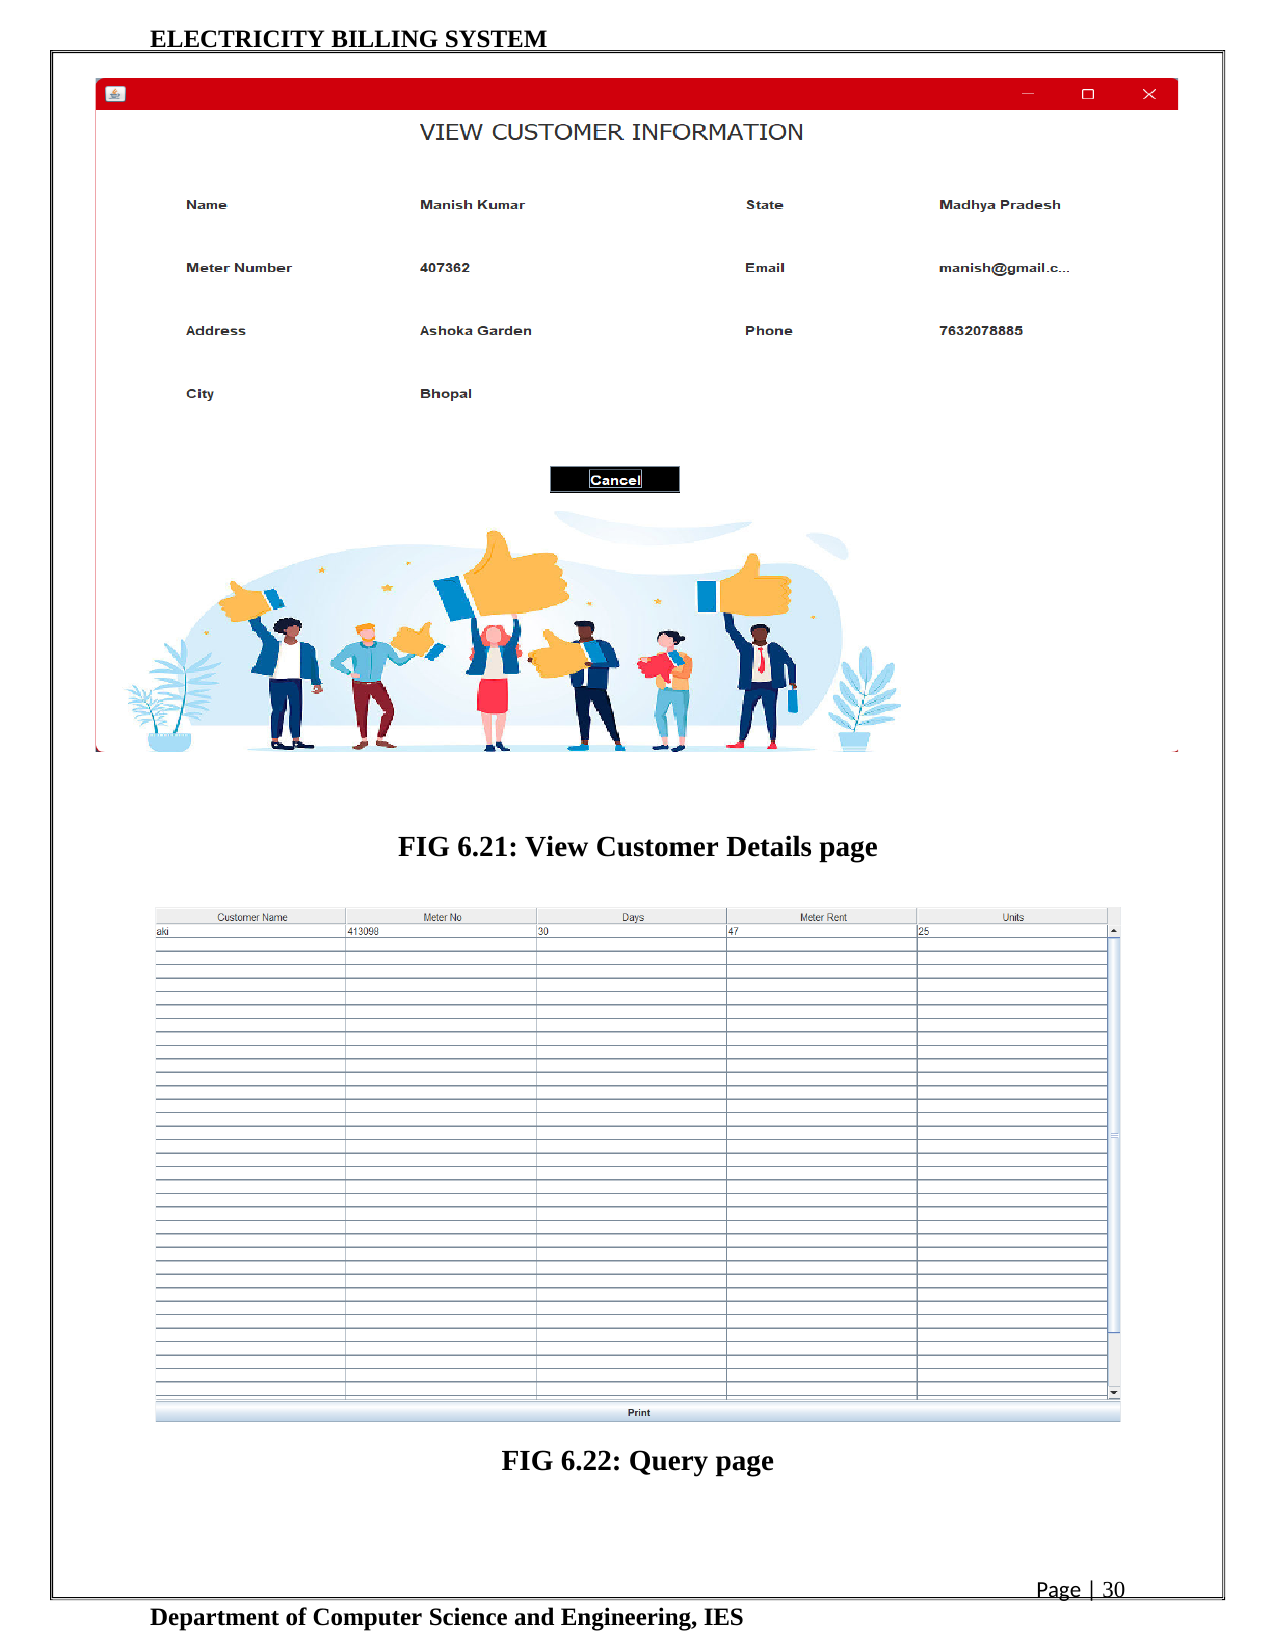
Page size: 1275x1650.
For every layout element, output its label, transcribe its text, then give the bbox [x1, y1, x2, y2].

picture [155, 907, 1121, 1422]
text FIG 6.21: View Customer Details page [241, 829, 1034, 863]
subtitle FIG 6.22: Query page [241, 1422, 1034, 1477]
picture [95, 78, 1179, 752]
